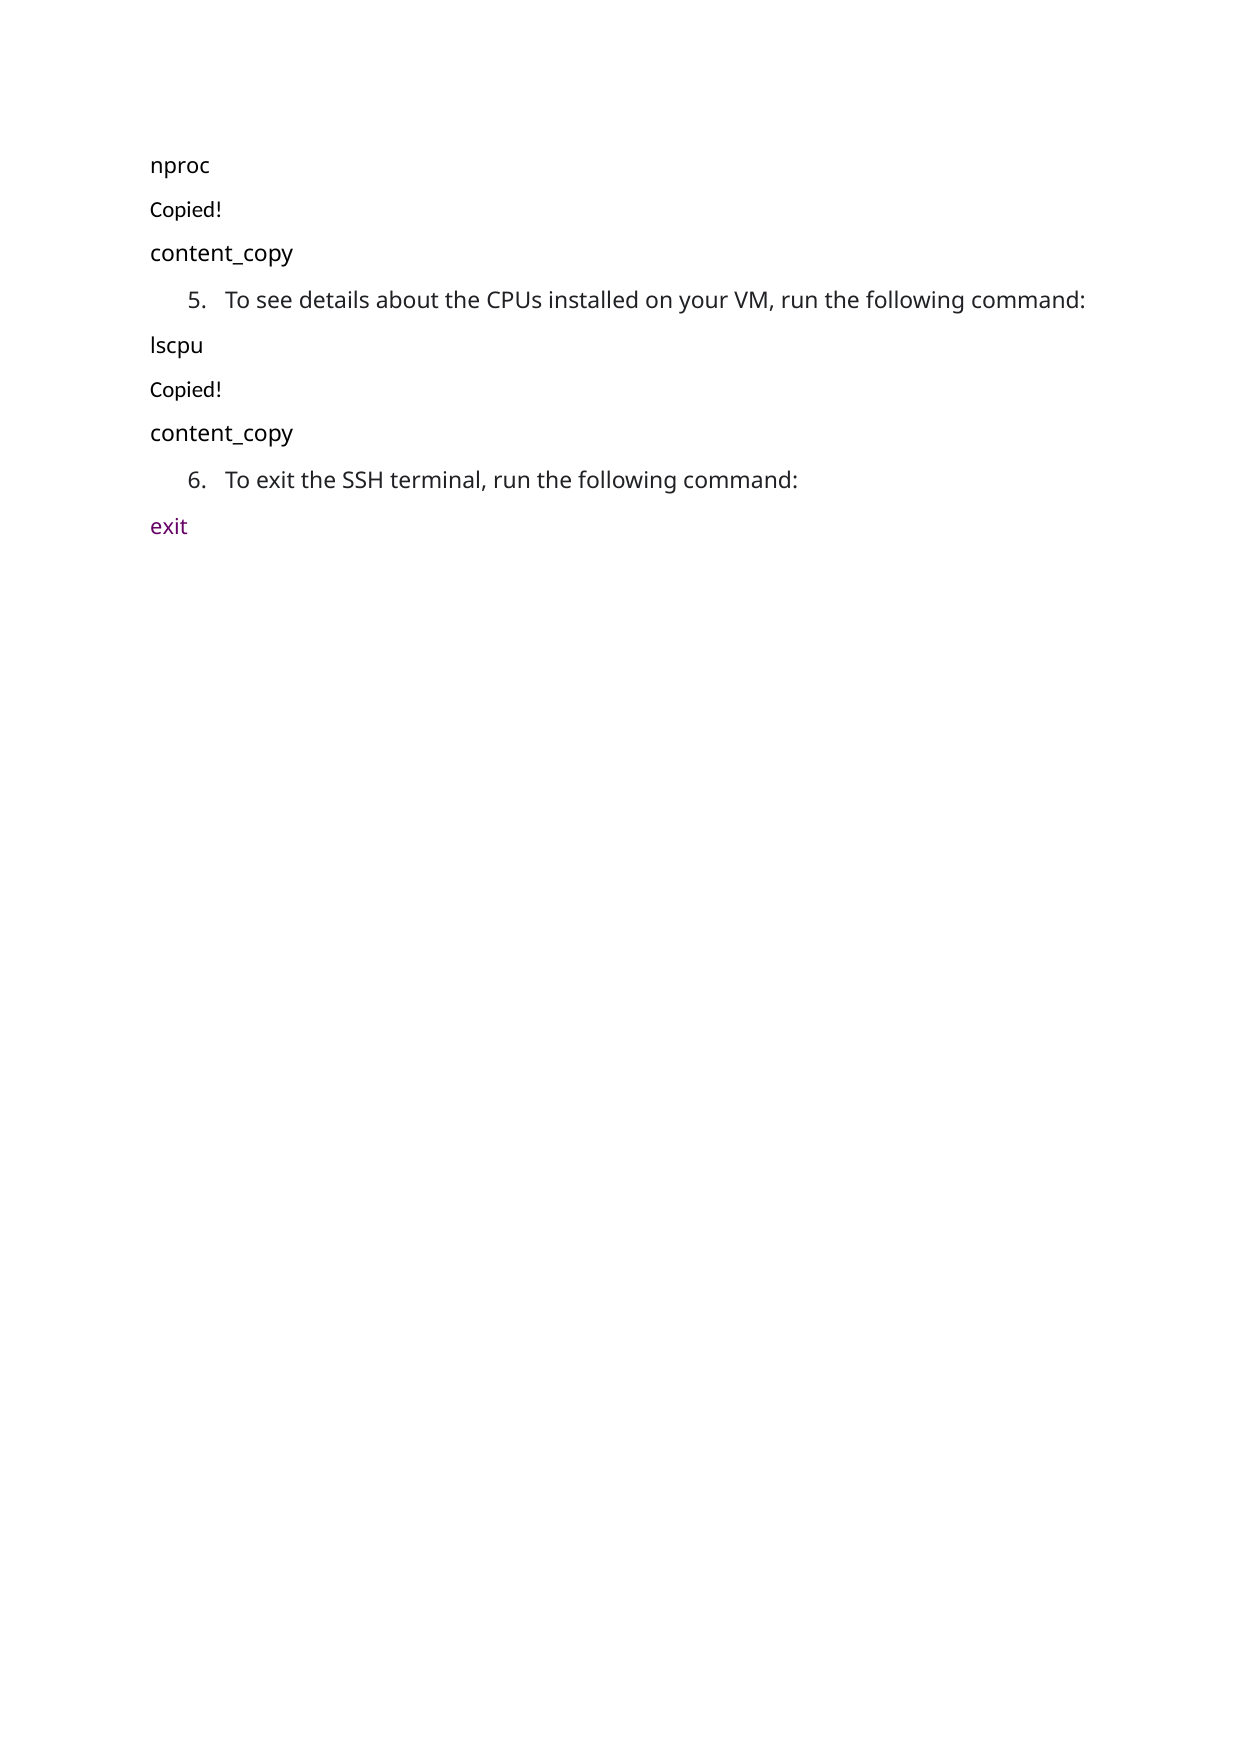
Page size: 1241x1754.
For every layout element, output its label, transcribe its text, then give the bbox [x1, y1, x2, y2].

text Copied! [150, 375, 1090, 403]
text content_copy [150, 237, 1090, 268]
text nproc [150, 150, 1090, 180]
text content_copy [150, 417, 1090, 448]
text Copied! [150, 195, 1090, 223]
list To see details about the CPUs installed on your VM, run the following command: [187, 283, 1090, 315]
text lscpu [150, 330, 1090, 360]
list To exit the SSH terminal, run the following command: [187, 464, 1090, 495]
text exit [150, 511, 1090, 541]
